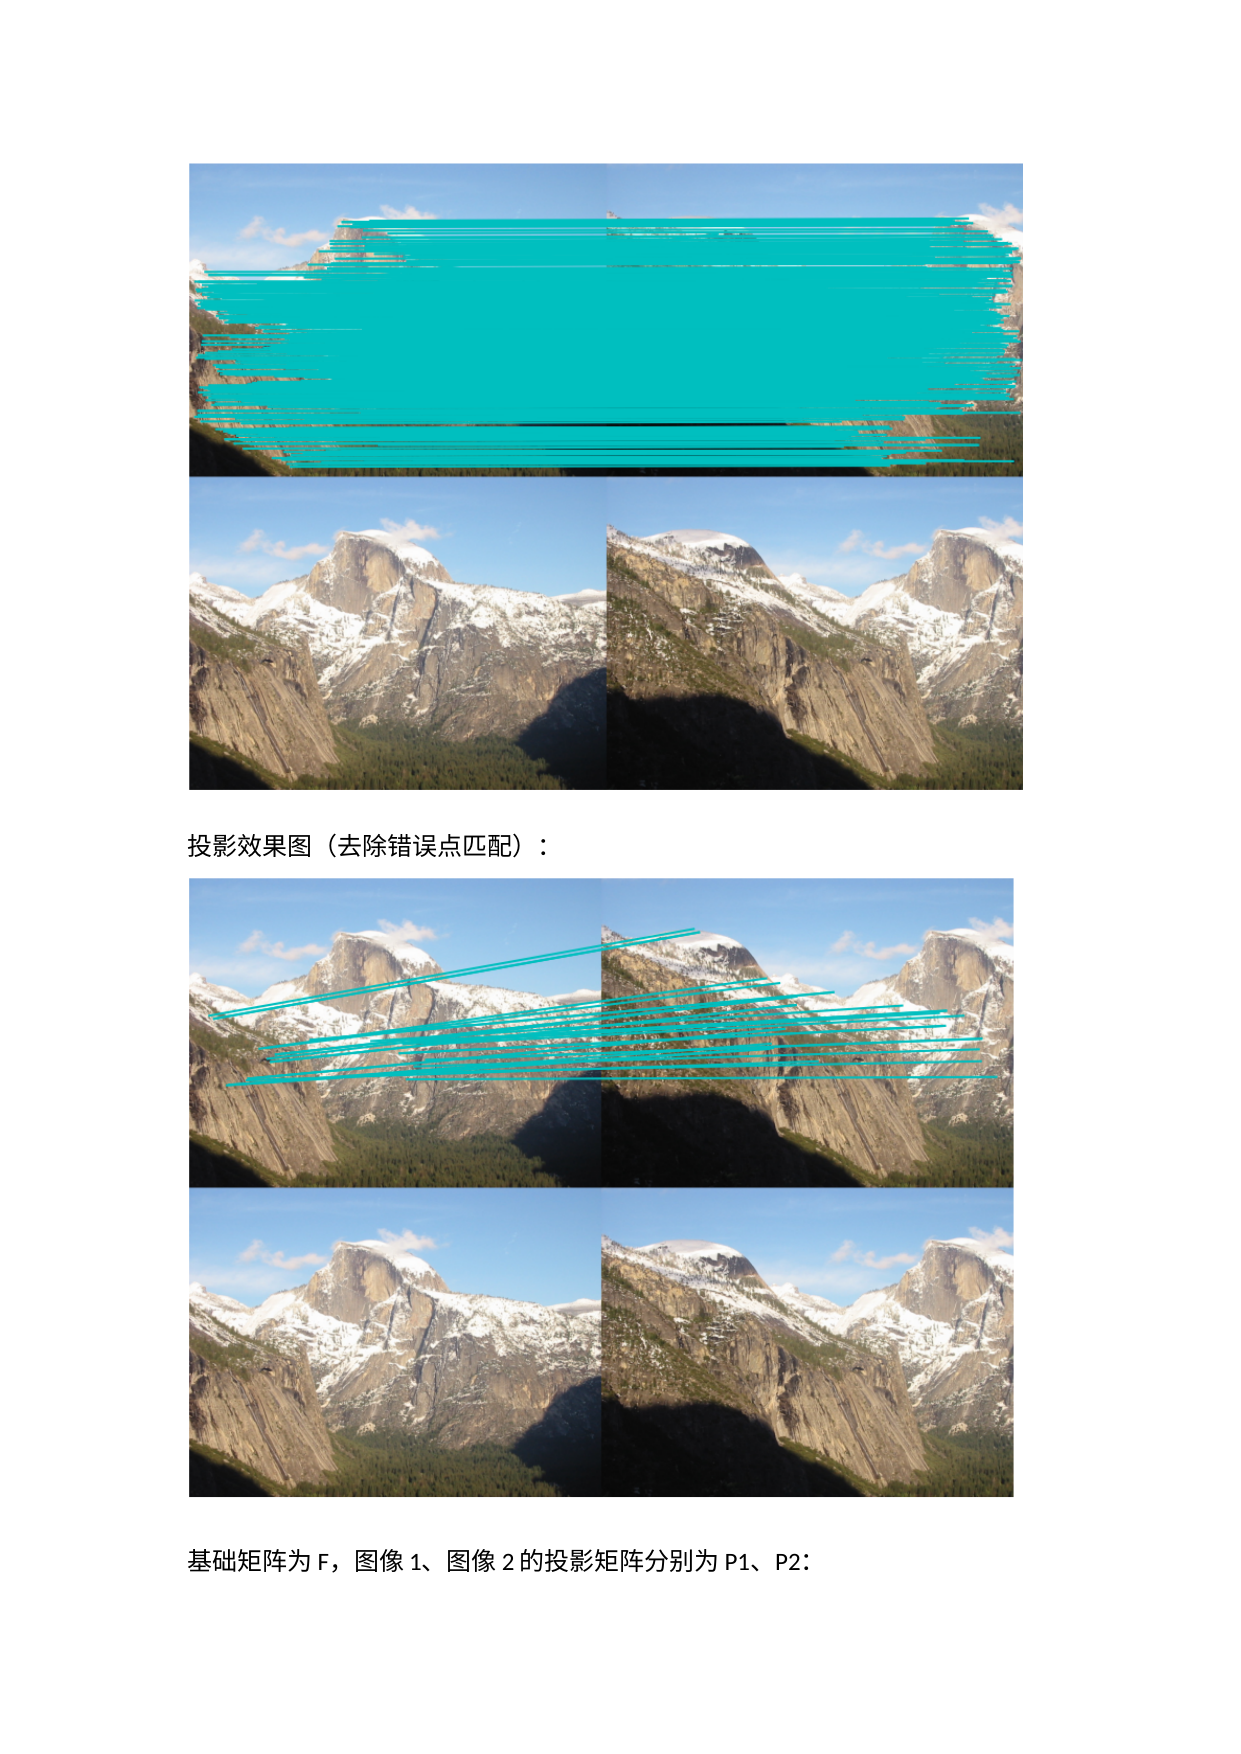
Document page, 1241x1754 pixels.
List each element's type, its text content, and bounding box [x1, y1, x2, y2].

text 投影效果图（去除错误点匹配）： [187, 812, 1053, 877]
text 基础矩阵为F，图像1、图像2的投影矩阵分别为P1、P2： [187, 1527, 1053, 1592]
picture [187, 877, 1017, 1499]
picture [187, 162, 1023, 790]
